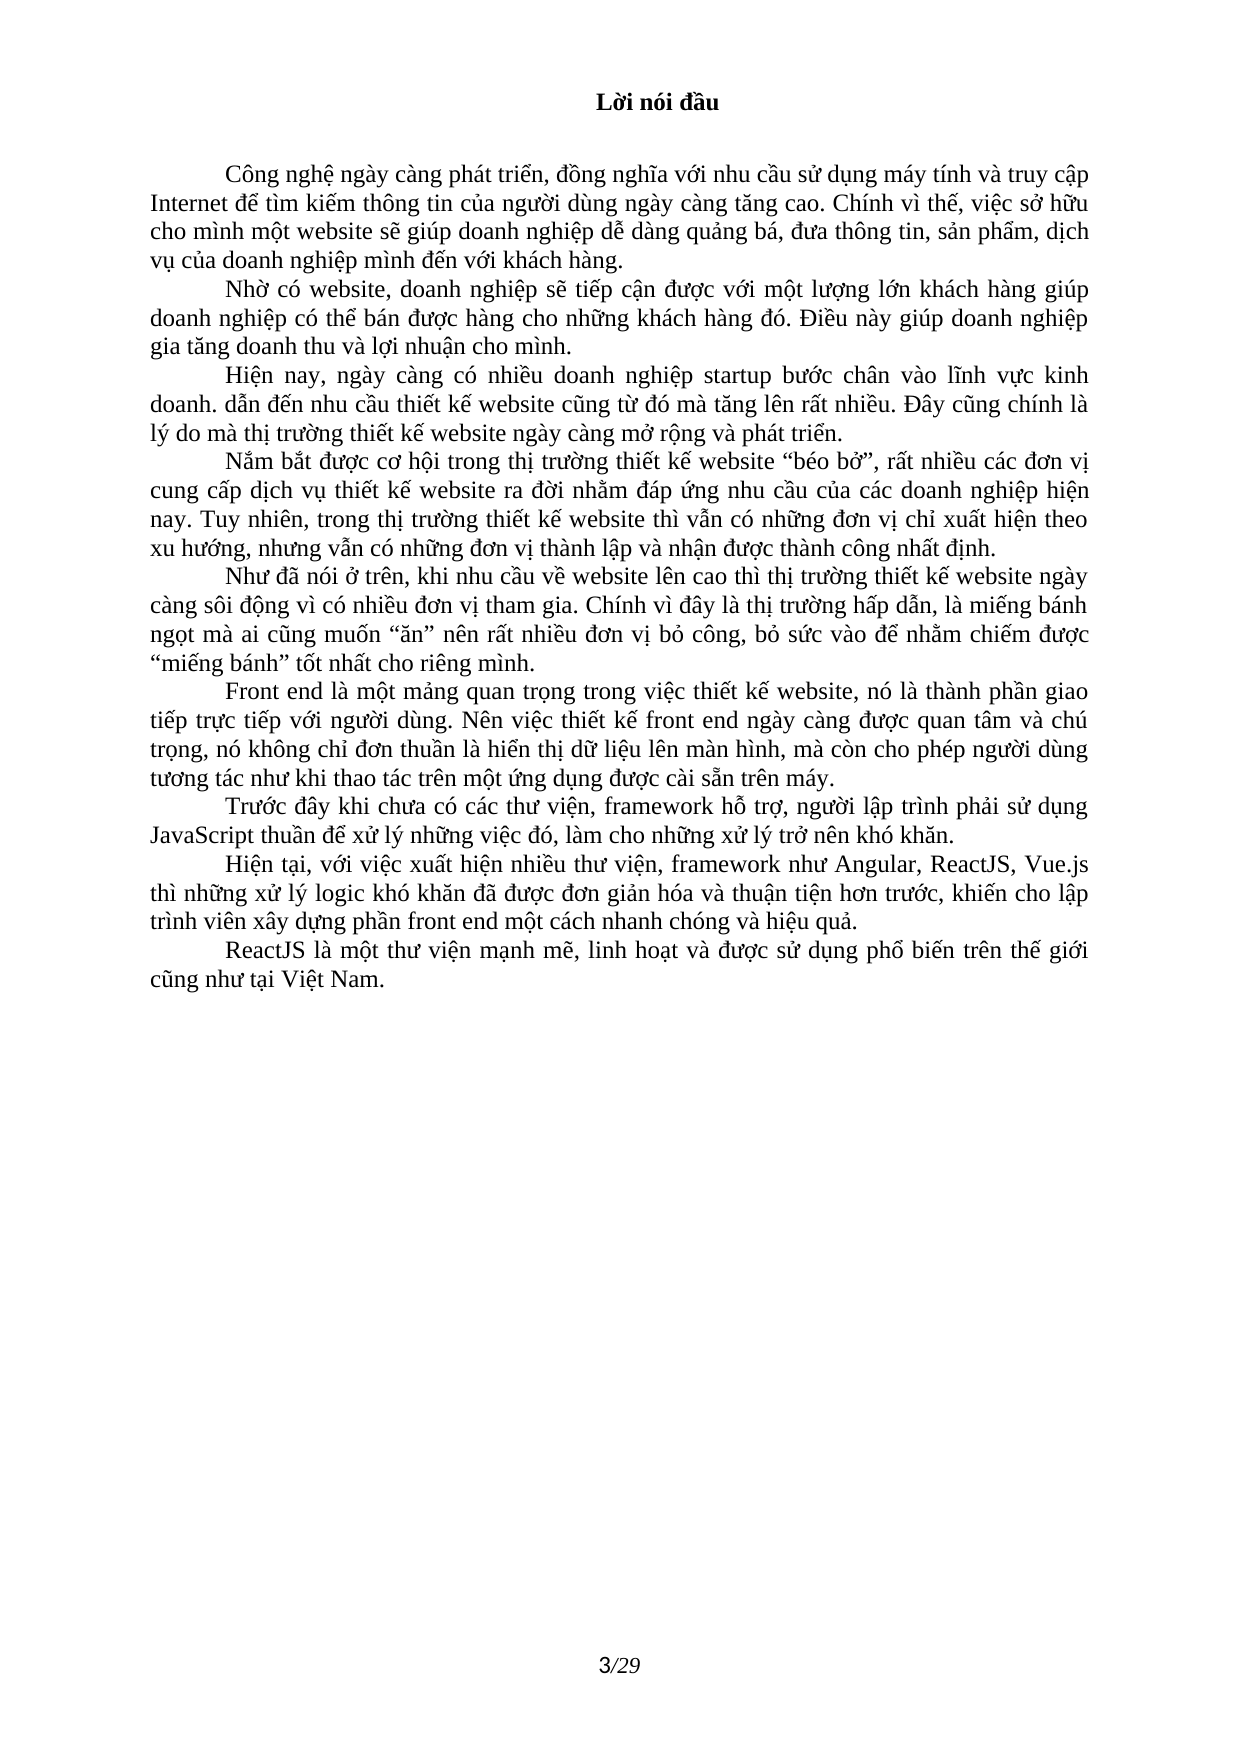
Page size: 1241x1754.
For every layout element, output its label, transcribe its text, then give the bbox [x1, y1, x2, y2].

text ReactJS là một thư viện mạnh mẽ, linh hoạt và được sử dụng phổ biến trên thế giới cũng như tại Việt Nam. [150, 935, 1090, 993]
text Trước đây khi chưa có các thư viện, framework hỗ trợ, người lập trình phải sử dụng JavaScript thuần để xử lý những việc đó, làm cho những xử lý trở nên khó khăn. [150, 791, 1090, 849]
text Front end là một mảng quan trọng trong việc thiết kế website, nó là thành phần giao tiếp trực tiếp với người dùng. Nên việc thiết kế front end ngày càng được quan tâm và chú trọng, nó không chỉ đơn thuần là hiển thị dữ liệu lên màn hình, mà còn cho phép người dùng tương tác như khi thao tác trên một ứng dụng được cài sẵn trên máy. [150, 676, 1090, 791]
text Nắm bắt được cơ hội trong thị trường thiết kế website “béo bở”, rất nhiều các đơn vị cung cấp dịch vụ thiết kế website ra đời nhằm đáp ứng nhu cầu của các doanh nghiệp hiện nay. Tuy nhiên, trong thị trường thiết kế website thì vẫn có những đơn vị chỉ xuất hiện theo xu hướng, nhưng vẫn có những đơn vị thành lập và nhận được thành công nhất định. [150, 446, 1090, 561]
text Như đã nói ở trên, khi nhu cầu về website lên cao thì thị trường thiết kế website ngày càng sôi động vì có nhiều đơn vị tham gia. Chính vì đây là thị trường hấp dẫn, là miếng bánh ngọt mà ai cũng muốn “ăn” nên rất nhiều đơn vị bỏ công, bỏ sức vào để nhằm chiếm được “miếng bánh” tốt nhất cho riêng mình. [150, 561, 1090, 676]
subtitle Lời nói đầu [225, 87, 1090, 116]
text Hiện tại, với việc xuất hiện nhiều thư viện, framework như Angular, ReactJS, Vue.js thì những xử lý logic khó khăn đã được đơn giản hóa và thuận tiện hơn trước, khiến cho lập trình viên xây dựng phần front end một cách nhanh chóng và hiệu quả. [150, 849, 1090, 935]
text Hiện nay, ngày càng có nhiều doanh nghiệp startup bước chân vào lĩnh vực kinh doanh. dẫn đến nhu cầu thiết kế website cũng từ đó mà tăng lên rất nhiều. Đây cũng chính là lý do mà thị trường thiết kế website ngày càng mở rộng và phát triển. [150, 360, 1090, 446]
text Công nghệ ngày càng phát triển, đồng nghĩa với nhu cầu sử dụng máy tính và truy cập Internet để tìm kiếm thông tin của người dùng ngày càng tăng cao. Chính vì thế, việc sở hữu cho mình một website sẽ giúp doanh nghiệp dễ dàng quảng bá, đưa thông tin, sản phẩm, dịch vụ của doanh nghiệp mình đến với khách hàng. [150, 159, 1090, 274]
text Nhờ có website, doanh nghiệp sẽ tiếp cận được với một lượng lớn khách hàng giúp doanh nghiệp có thể bán được hàng cho những khách hàng đó. Điều này giúp doanh nghiệp gia tăng doanh thu và lợi nhuận cho mình. [150, 274, 1090, 360]
